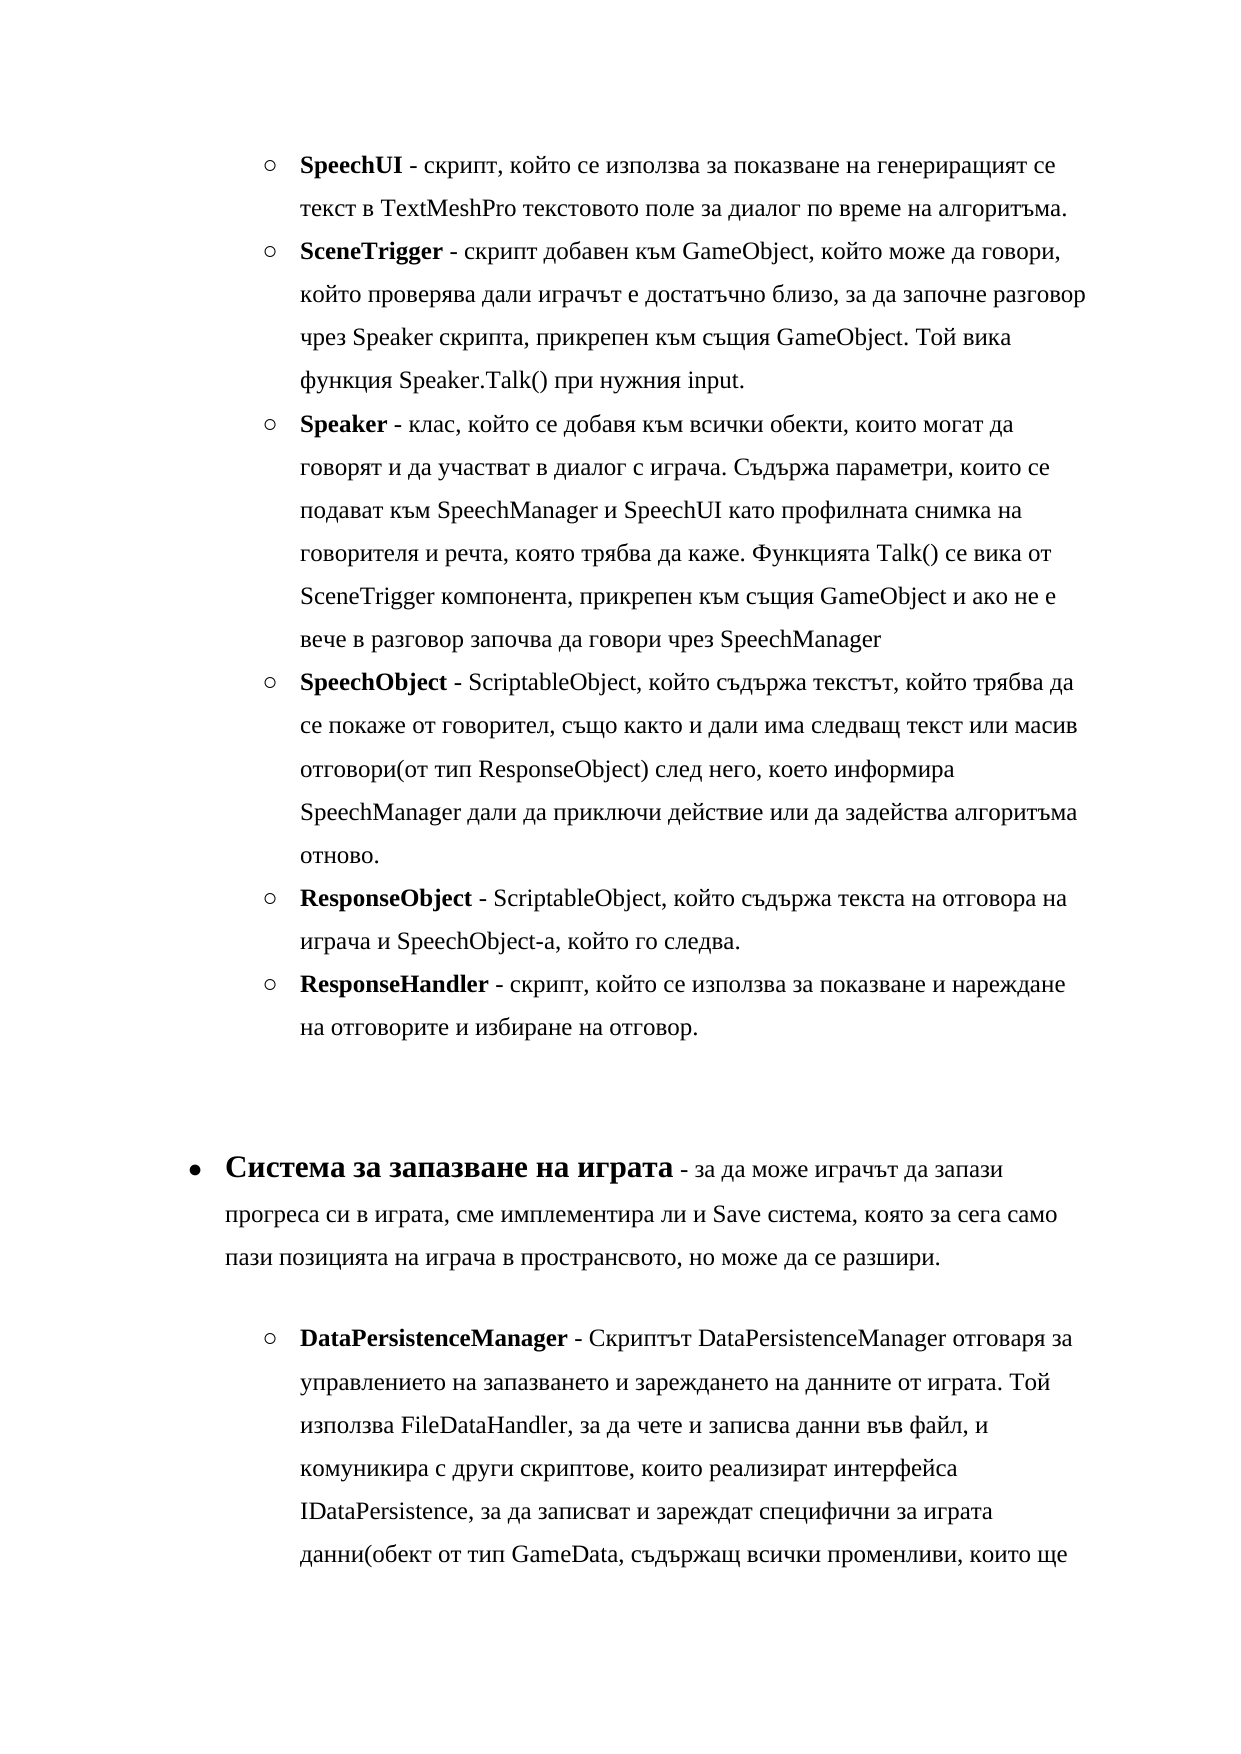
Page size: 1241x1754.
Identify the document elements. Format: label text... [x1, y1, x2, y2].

list Система за запазване на играта - за да може играчът да запази прогреса си в играта, сме имплементира ли и Save система, която за сега само пази позицията на играча в пространсвото, но може да се разшири. [187, 1149, 1090, 1310]
list SpeechObject - ScriptableObject, който съдържа текстът, който трябва да се покаже от говорител, също както и дали има следващ текст или масив отговори(от тип ResponseObject) след него, което информира SpeechManager дали да приключи действие или да задейства алгоритъма отново. [262, 667, 1090, 869]
list Speaker - клас, който се добавя към всички обекти, които могат да говорят и да участват в диалог с играча. Съдържа параметри, които се подават към SpeechManager и SpeechUI като профилната снимка на говорителя и речта, която трябва да каже. Функцията Talk() се вика от SceneTrigger компонента, прикрепен към същия GameObject и ако не е вече в разговор започва да говори чрез SpeechManager [262, 409, 1090, 653]
list SceneTrigger - скрипт добавен към GameObject, който може да говори, който проверява дали играчът е достатъчно близо, за да започне разговор чрез Speaker скрипта, прикрепен към същия GameObject. Той вика функция Speaker.Talk() при нужния input. [262, 236, 1090, 394]
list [262, 1323, 1090, 1568]
list ResponseHandler - скрипт, който се използва за показване и нареждане на отговорите и избиране на отговор. [262, 969, 1090, 1041]
list ResponseObject - ScriptableObject, който съдържа текста на отговора на играча и SpeechObject-а, който го следва. [262, 883, 1090, 955]
list SpeechUI - скрипт, който се използва за показване на генериращият се текст в TextMeshPro текстовото поле за диалог по време на алгоритъма. [262, 150, 1090, 222]
